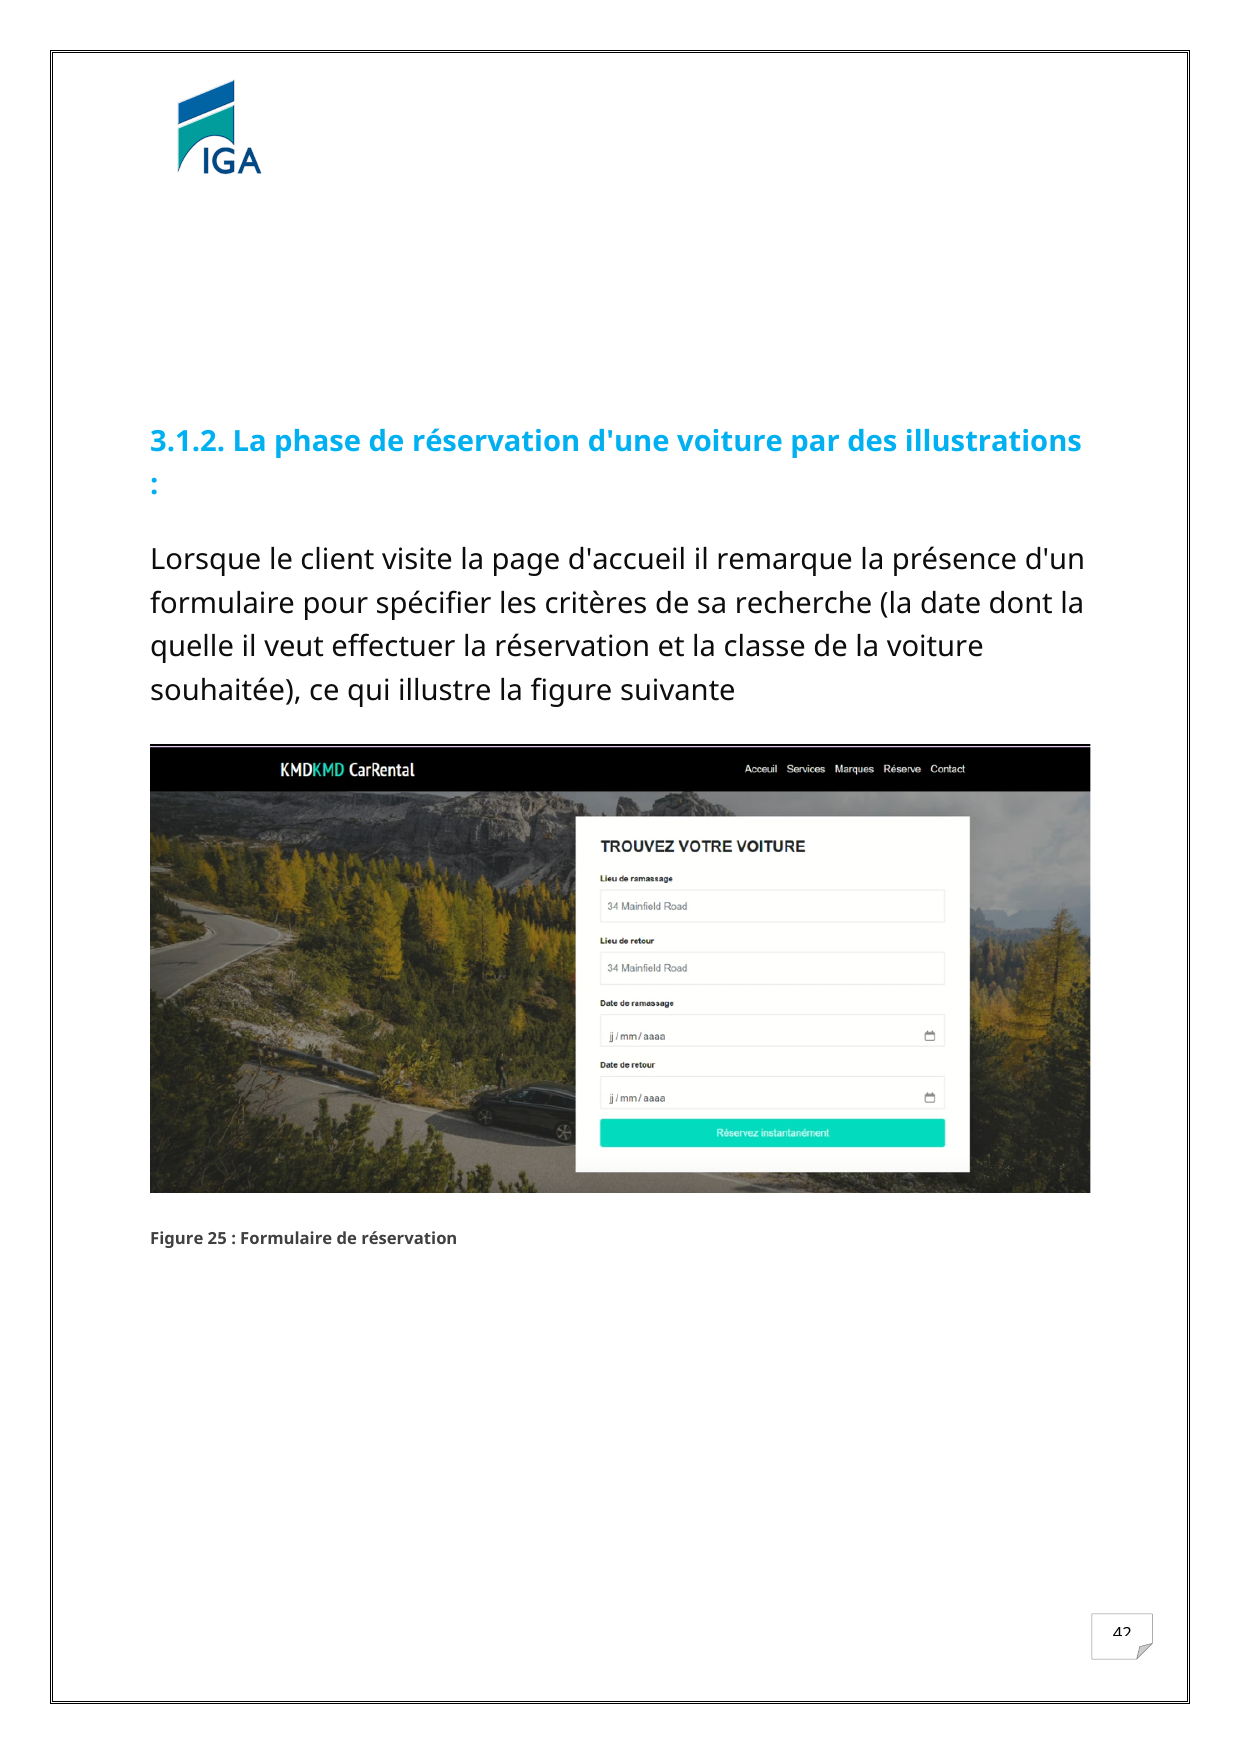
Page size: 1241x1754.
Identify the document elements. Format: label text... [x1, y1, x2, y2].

text Lorsque le client visite la page d'accueil il remarque la présence d'un formulaire pour spécifier les critères de sa recherche (la date dont la quelle il veut effectuer la réservation et la classe de la voiture souhaitée), ce qui illustre la figure suivante [150, 538, 1090, 709]
text 3.1.2. La phase de réservation d'une voiture par des illustrations : [150, 420, 1090, 503]
picture [150, 744, 1091, 1193]
text Figure 25 : Formulaire de réservation [150, 1227, 1090, 1249]
picture [150, 75, 288, 179]
